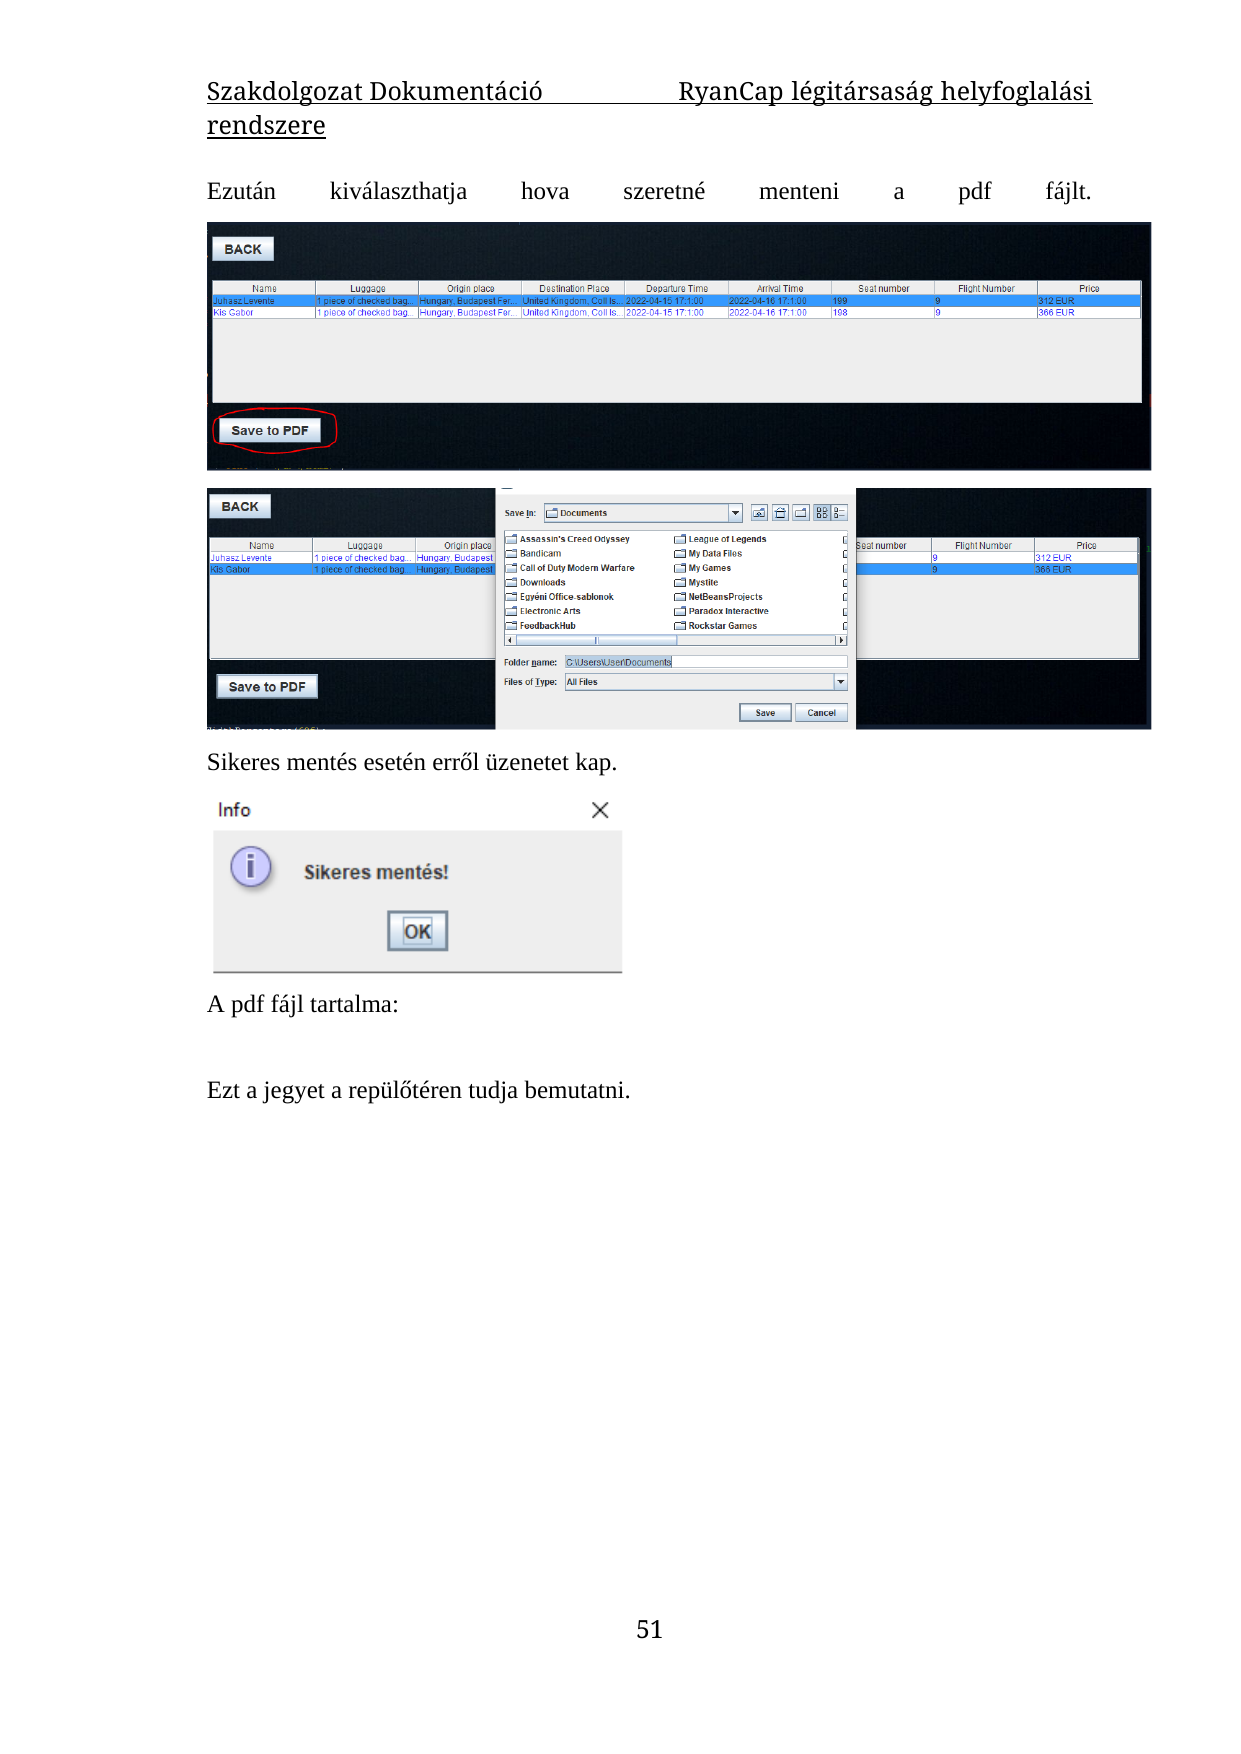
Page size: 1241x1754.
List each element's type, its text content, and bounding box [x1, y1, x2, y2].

text Ezután kiválaszthatja hova szeretné menteni a pdf fájlt. [207, 176, 1093, 221]
picture [212, 790, 624, 975]
picture [206, 221, 1152, 471]
text Ezt a jegyet a repülőtéren tudja bemutatni. [207, 1032, 1093, 1104]
picture [206, 487, 1152, 730]
text Sikeres mentés esetén erről üzenetet kap. [207, 747, 1093, 776]
text A pdf fájl tartalma: [207, 989, 1093, 1018]
